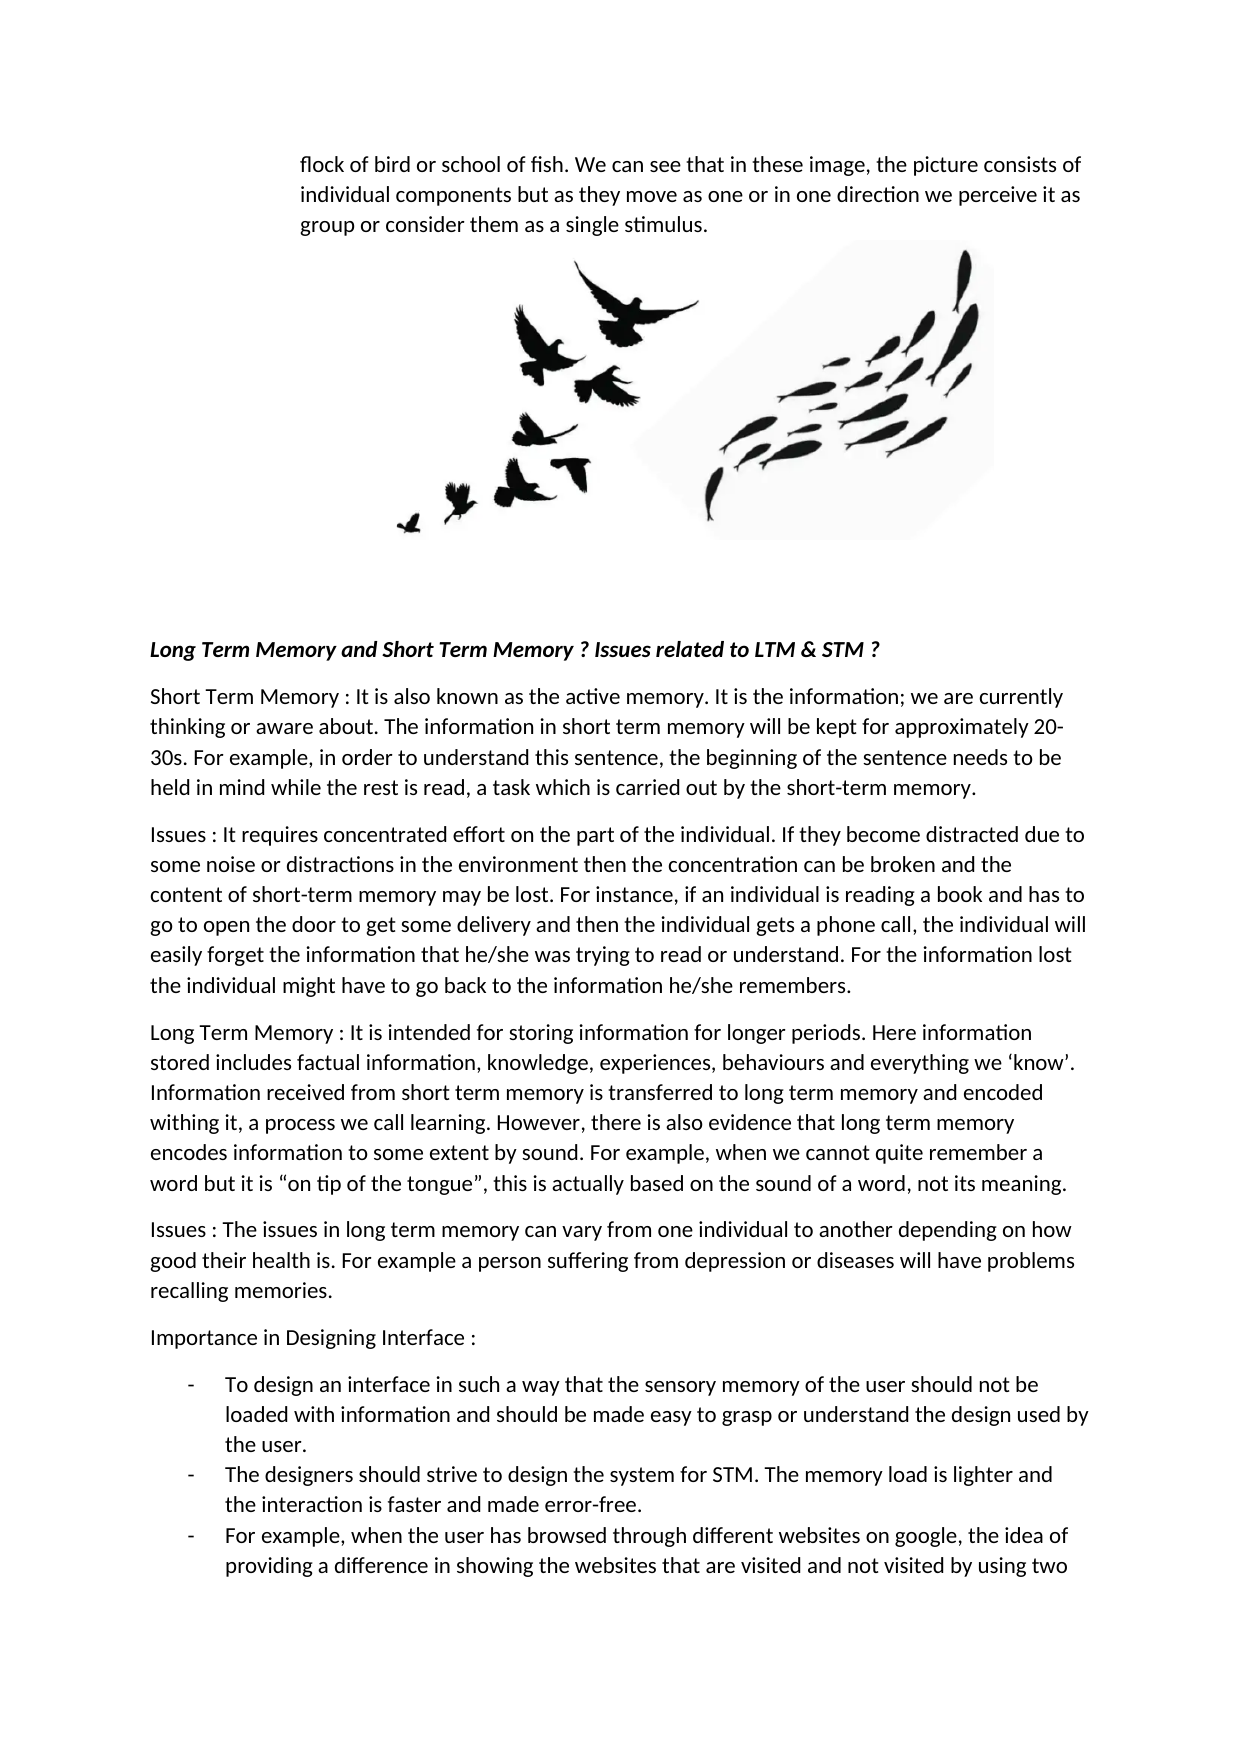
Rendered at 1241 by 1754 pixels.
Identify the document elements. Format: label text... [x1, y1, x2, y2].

text Short Term Memory : It is also known as the active memory. It is the information; we are currently thinking or aware about. The information in short term memory will be kept for approximately 20-30s. For example, in order to understand this sentence, the beginning of the sentence needs to be held in mind while the rest is read, a task which is carried out by the short-term memory. [150, 682, 1090, 801]
text Issues : The issues in long term memory can vary from one individual to another depending on how good their health is. For example a person suffering from depression or diseases will have problems recalling memories. [150, 1216, 1090, 1304]
text Long Term Memory : It is intended for storing information for longer periods. Here information stored includes factual information, knowledge, experiences, behaviours and everything we ‘know’. Information received from short term memory is transferred to long term memory and encoded withing it, a process we call learning. However, there is also evidence that long term memory encodes information to some extent by sound. For example, when we cannot quite remember a word but it is “on tip of the tongue”, this is actually based on the sound of a word, not its meaning. [150, 1018, 1090, 1197]
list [187, 1521, 1090, 1579]
text Issues : It requires concentrated effort on the part of the individual. If they become distracted due to some noise or distractions in the environment then the concentration can be broken and the content of short-term memory may be lost. For instance, if an individual is reading a book and has to go to open the door to get some delivery and then the individual gets a phone call, the individual will easily forget the information that he/she was trying to read or understand. For the information lost the individual might have to go back to the information he/she remembers. [150, 820, 1090, 999]
picture [396, 240, 994, 540]
list To design an interface in such a way that the sensory memory of the user should not be loaded with information and should be made easy to grasp or understand the design used by the user. [187, 1370, 1090, 1458]
text Long Term Memory and Short Term Memory ? Issues related to LTM & STM ? [150, 635, 1090, 663]
list The designers should strive to design the system for STM. The memory load is lighter and the interaction is faster and made error-free. [187, 1460, 1090, 1518]
text Importance in Designing Interface : [150, 1323, 1090, 1351]
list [300, 150, 1090, 238]
